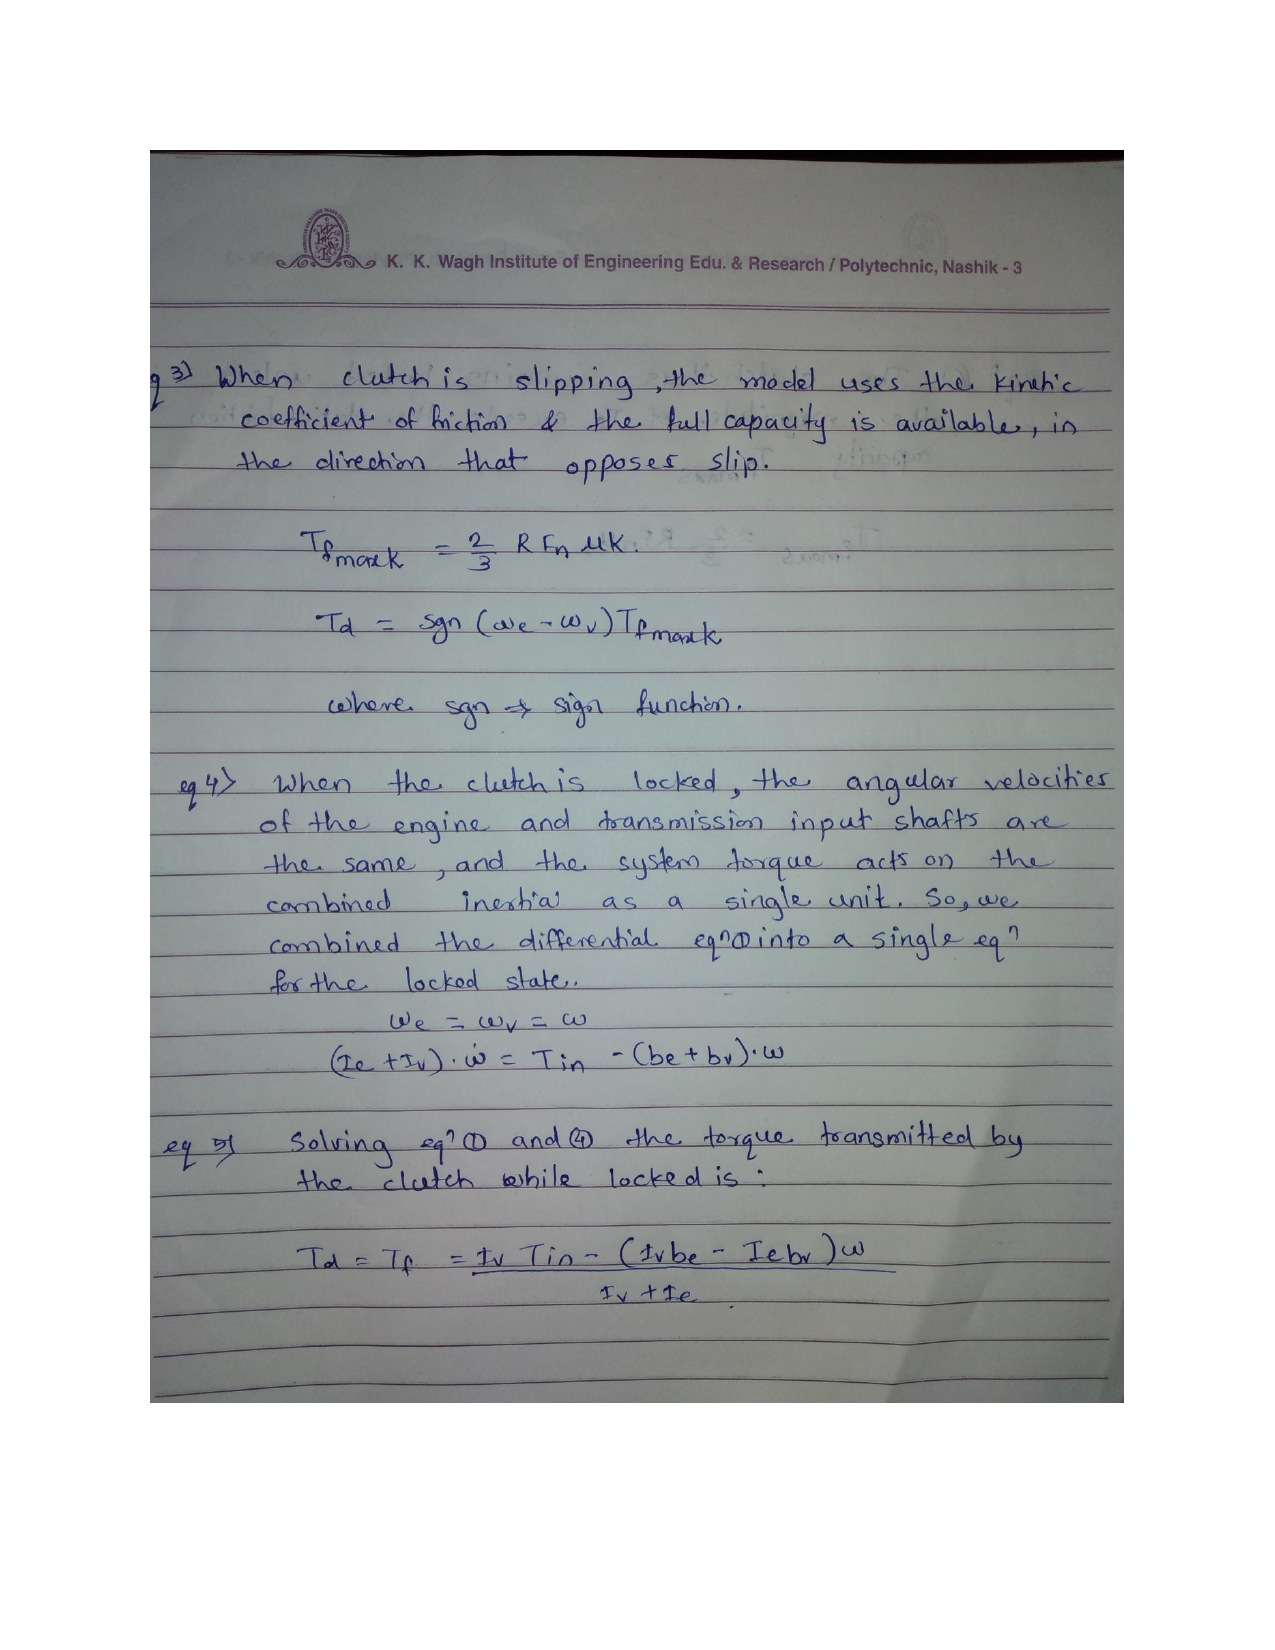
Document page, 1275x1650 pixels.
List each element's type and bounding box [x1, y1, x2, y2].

picture [150, 150, 1124, 1403]
